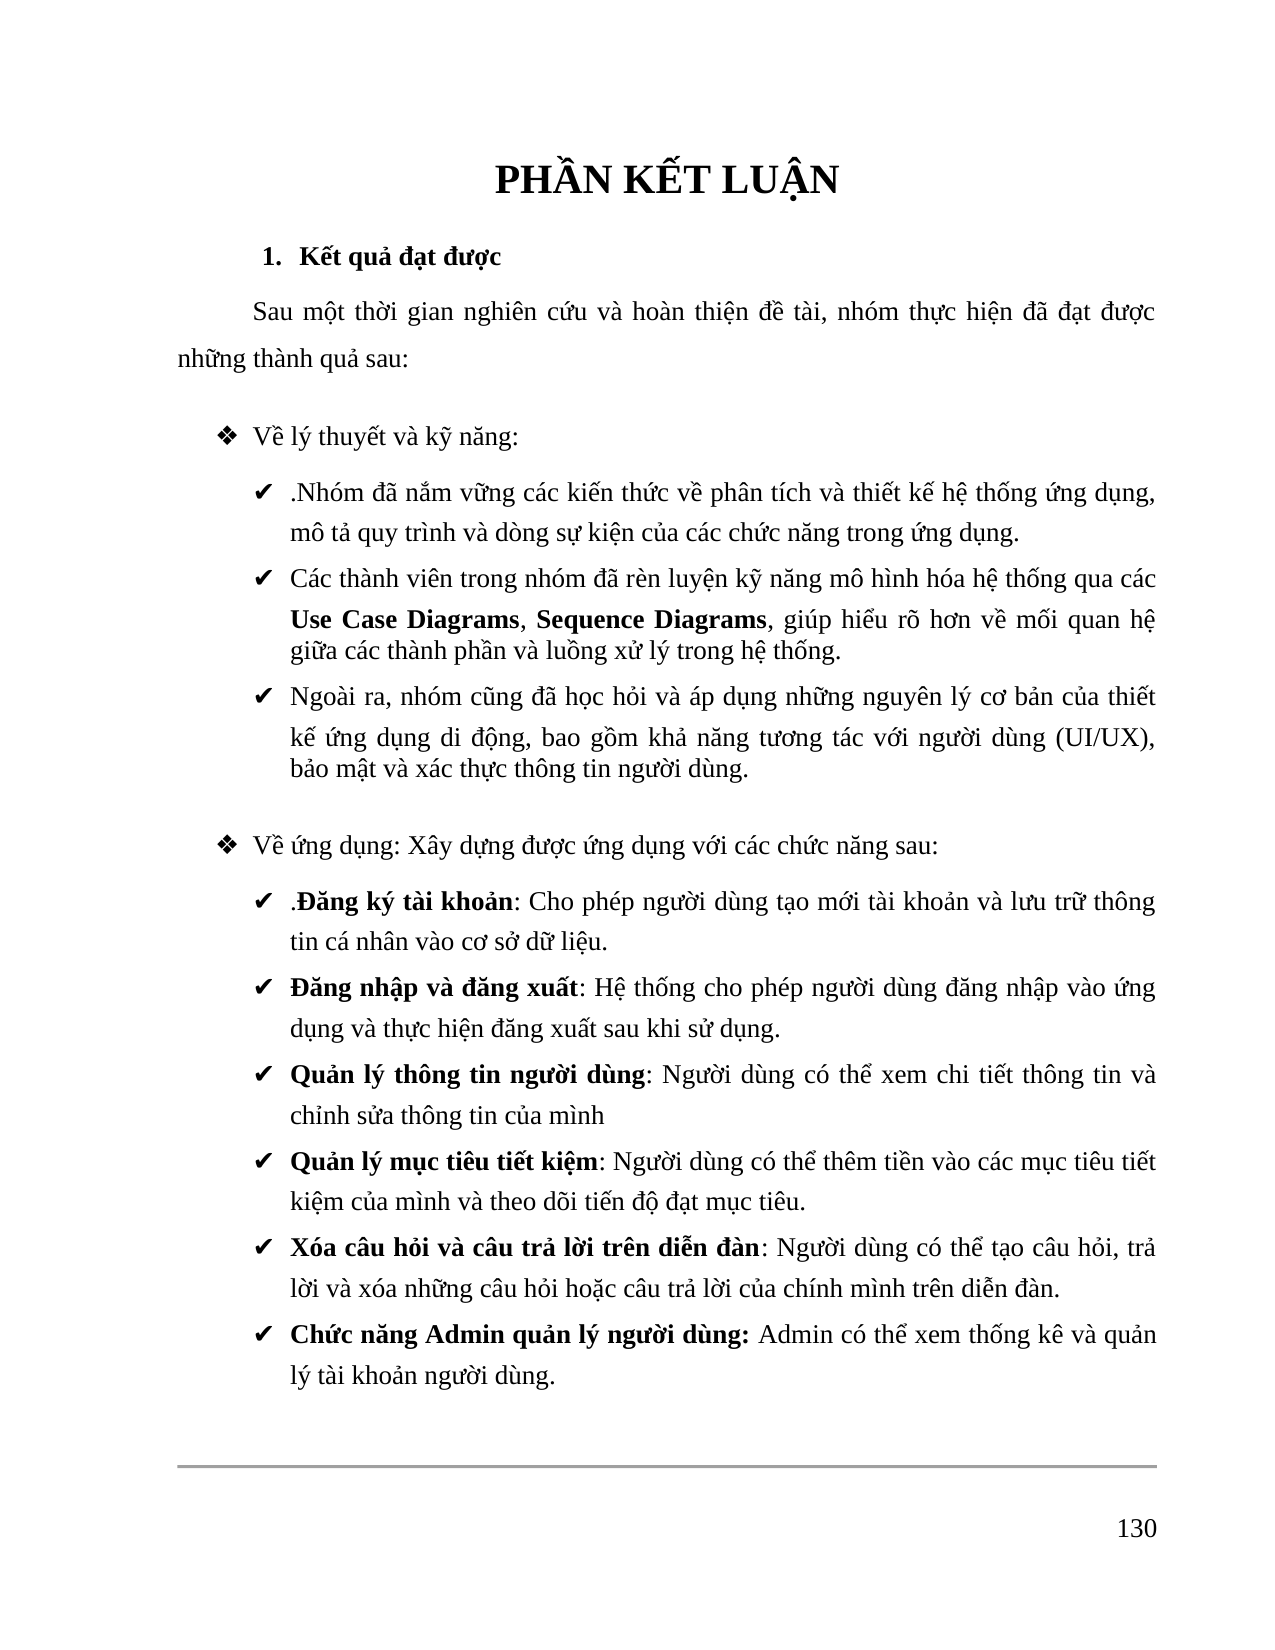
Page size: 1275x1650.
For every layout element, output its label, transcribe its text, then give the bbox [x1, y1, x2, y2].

list Quản lý thông tin người dùng: Người dùng có thể xem chi tiết thông tin và chỉnh sửa thông tin của mình [252, 1043, 1157, 1130]
list Quản lý mục tiêu tiết kiệm: Người dùng có thể thêm tiền vào các mục tiêu tiết kiệm của mình và theo dõi tiến độ đạt mục tiêu. [252, 1130, 1157, 1217]
text Sau một thời gian nghiên cứu và hoàn thiện đề tài, nhóm thực hiện đã đạt được những thành quả sau: [177, 295, 1157, 373]
list Về lý thuyết và kỹ năng: [215, 405, 1157, 461]
list Chức năng Admin quản lý người dùng: Admin có thể xem thống kê và quản lý tài khoản người dùng. [252, 1303, 1157, 1390]
list Các thành viên trong nhóm đã rèn luyện kỹ năng mô hình hóa hệ thống qua các Use Case Diagrams, Sequence Diagrams, giúp hiểu rõ hơn về mối quan hệ giữa các thành phần và luồng xử lý trong hệ thống. [252, 548, 1157, 665]
subtitle PHẦN KẾT LUẬN [177, 155, 1157, 203]
subtitle Kết quả đạt được [262, 240, 1157, 272]
list Ngoài ra, nhóm cũng đã học hỏi và áp dụng những nguyên lý cơ bản của thiết kế ứng dụng di động, bao gồm khả năng tương tác với người dùng (UI/UX), bảo mật và xác thực thông tin người dùng. [252, 665, 1157, 783]
list Xóa câu hỏi và câu trả lời trên diễn đàn: Người dùng có thể tạo câu hỏi, trả lời và xóa những câu hỏi hoặc câu trả lời của chính mình trên diễn đàn. [252, 1217, 1157, 1303]
list .Đăng ký tài khoản: Cho phép người dùng tạo mới tài khoản và lưu trữ thông tin cá nhân vào cơ sở dữ liệu. [252, 870, 1157, 957]
list Đăng nhập và đăng xuất: Hệ thống cho phép người dùng đăng nhập vào ứng dụng và thực hiện đăng xuất sau khi sử dụng. [252, 957, 1157, 1043]
list .Nhóm đã nắm vững các kiến thức về phân tích và thiết kế hệ thống ứng dụng, mô tả quy trình và dòng sự kiện của các chức năng trong ứng dụng. [252, 461, 1157, 548]
list Về ứng dụng: Xây dựng được ứng dụng với các chức năng sau: [215, 814, 1157, 870]
